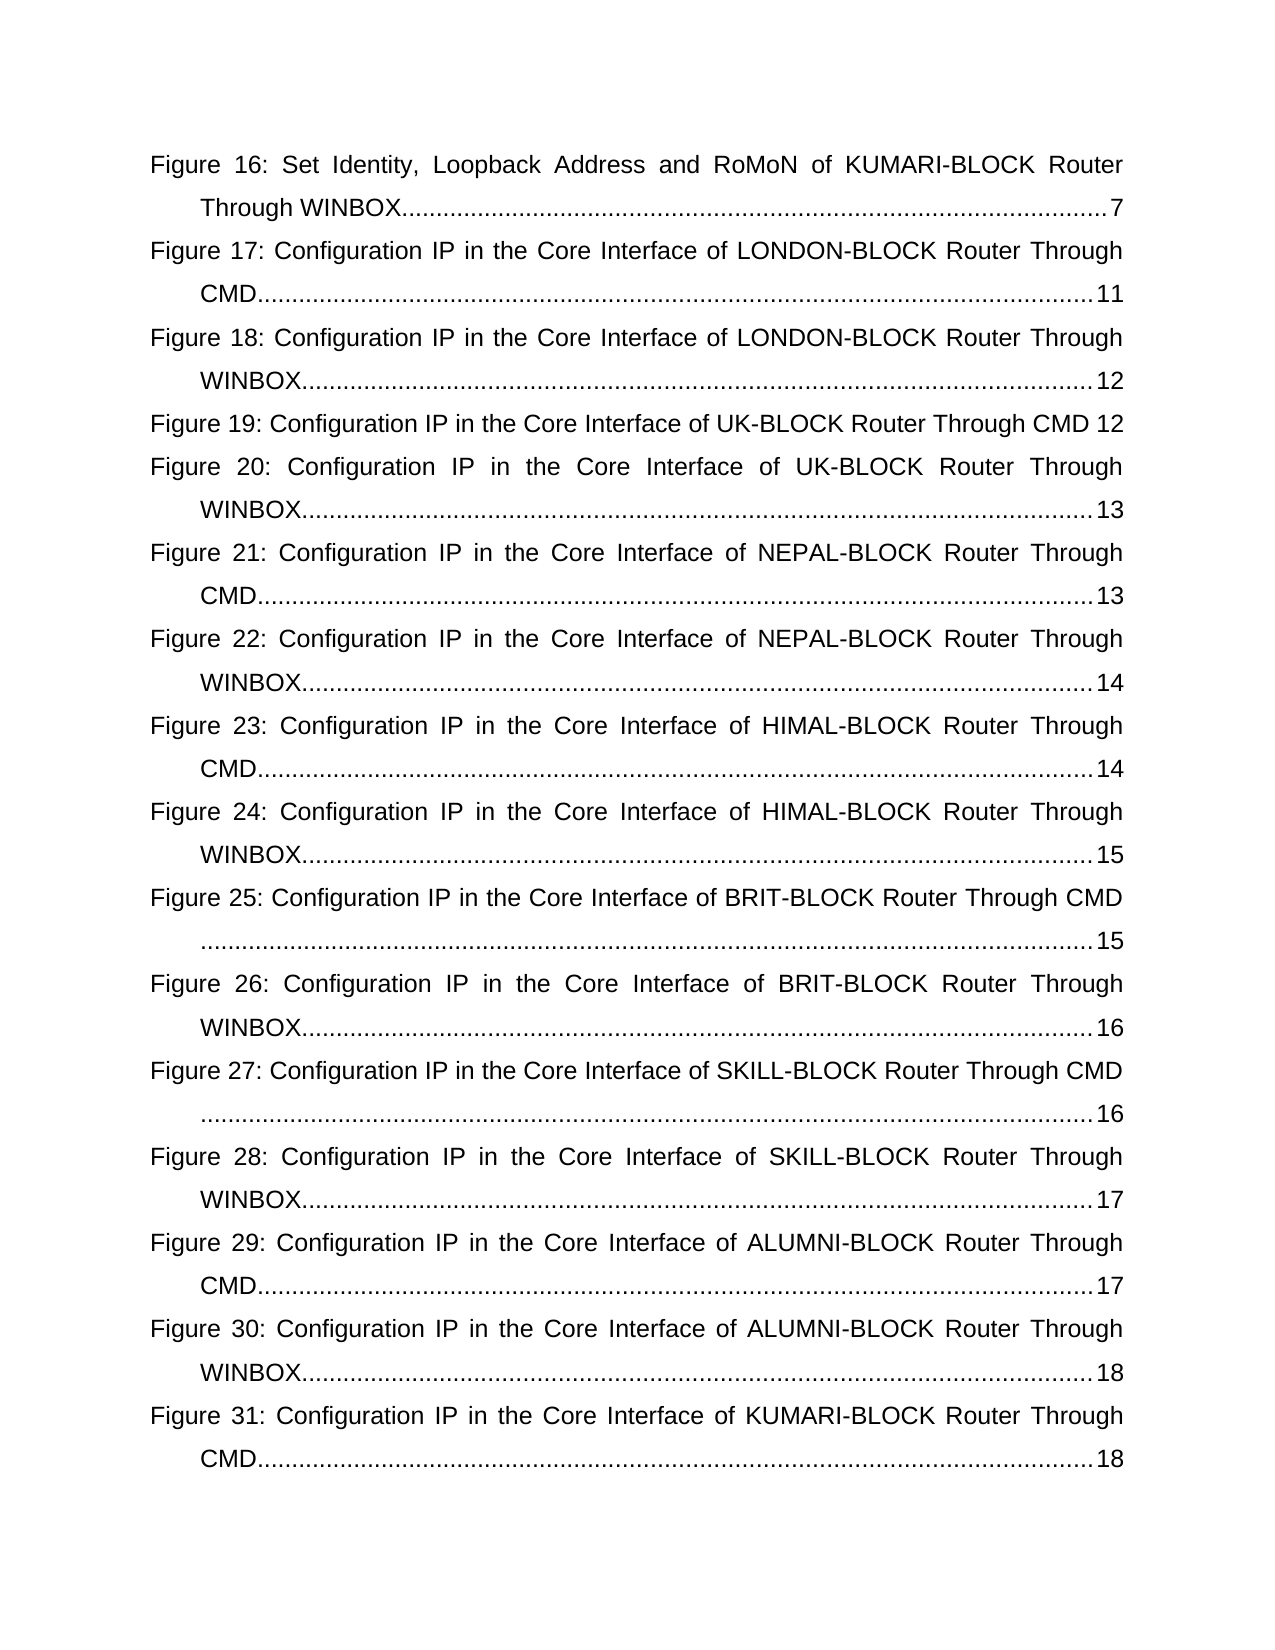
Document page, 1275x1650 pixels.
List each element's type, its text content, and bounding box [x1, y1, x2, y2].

text Figure 30: Configuration IP in the Core Interface of ALUMNI-BLOCK Router Through WINBOX 18 [150, 1314, 1125, 1386]
text Figure 18: Configuration IP in the Core Interface of LONDON-BLOCK Router Through WINBOX 12 [150, 322, 1125, 394]
text Figure 24: Configuration IP in the Core Interface of HIMAL-BLOCK Router Through WINBOX 15 [150, 797, 1125, 869]
text Figure 16: Set Identity, Loopback Address and RoMoN of KUMARI-BLOCK Router Through WINBOX 7 [150, 150, 1125, 222]
text Figure 20: Configuration IP in the Core Interface of UK-BLOCK Router Through WINBOX 13 [150, 452, 1125, 524]
text Figure 27: Configuration IP in the Core Interface of SKILL-BLOCK Router Through CMD 16 [150, 1056, 1125, 1127]
text Figure 29: Configuration IP in the Core Interface of ALUMNI-BLOCK Router Through CMD 17 [150, 1228, 1125, 1300]
text Figure 25: Configuration IP in the Core Interface of BRIT-BLOCK Router Through CMD 15 [150, 883, 1125, 955]
text Figure 31: Configuration IP in the Core Interface of KUMARI-BLOCK Router Through CMD 18 [150, 1401, 1125, 1472]
text Figure 28: Configuration IP in the Core Interface of SKILL-BLOCK Router Through WINBOX 17 [150, 1142, 1125, 1214]
text Figure 17: Configuration IP in the Core Interface of LONDON-BLOCK Router Through CMD 11 [150, 236, 1125, 308]
text Figure 23: Configuration IP in the Core Interface of HIMAL-BLOCK Router Through CMD 14 [150, 711, 1125, 782]
text Figure 21: Configuration IP in the Core Interface of NEPAL-BLOCK Router Through CMD 13 [150, 538, 1125, 610]
text Figure 22: Configuration IP in the Core Interface of NEPAL-BLOCK Router Through WINBOX 14 [150, 624, 1125, 696]
text Figure 19: Configuration IP in the Core Interface of UK-BLOCK Router Through CMD 12 [150, 409, 1125, 437]
text Figure 26: Configuration IP in the Core Interface of BRIT-BLOCK Router Through WINBOX 16 [150, 969, 1125, 1041]
